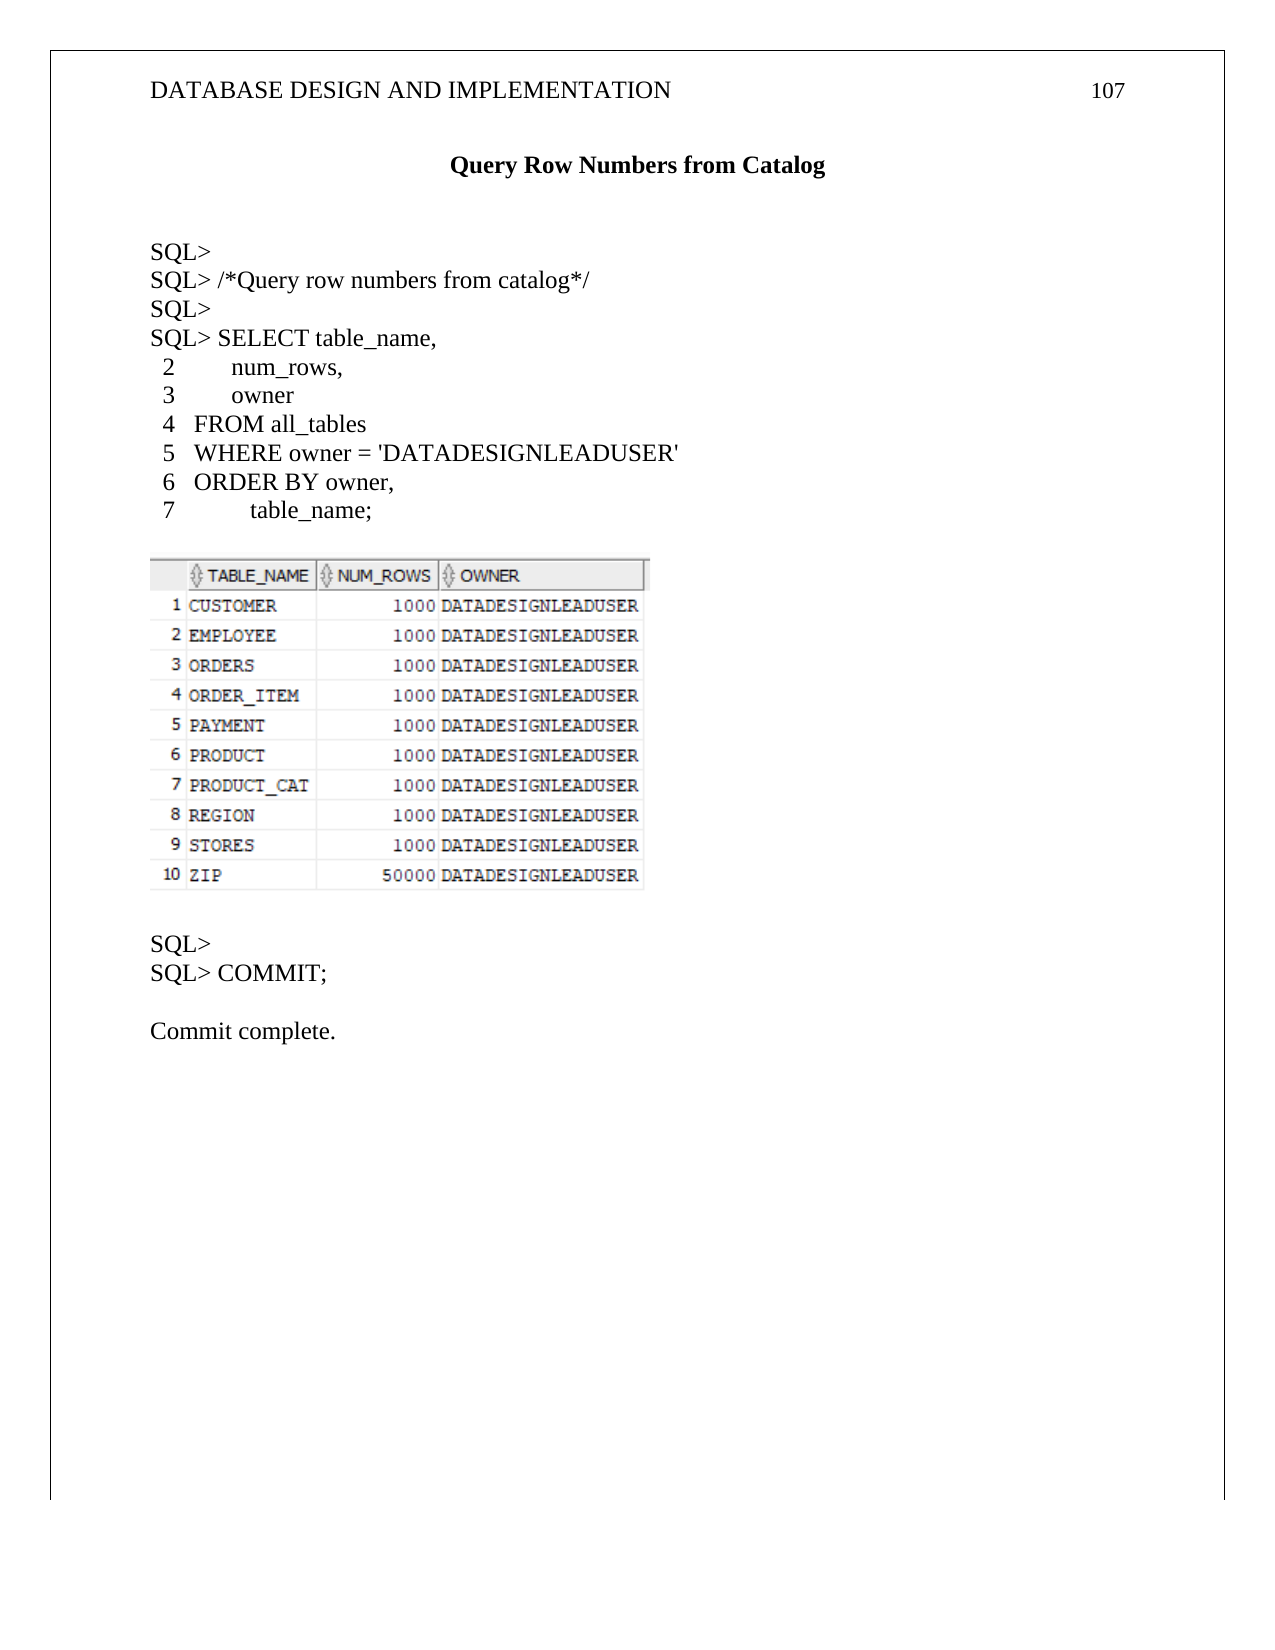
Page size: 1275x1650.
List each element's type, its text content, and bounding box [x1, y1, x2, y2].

text SQL> SELECT table_name, [150, 323, 1125, 352]
text 4 FROM all_tables [150, 409, 1125, 438]
text SQL> /*Query row numbers from catalog*/ [150, 265, 1125, 294]
text 6 ORDER BY owner, [150, 467, 1125, 495]
text 5 WHERE owner = 'DATADESIGNLEADUSER' [150, 438, 1125, 467]
text 2 num_rows, [150, 352, 1125, 380]
text SQL> [150, 294, 1125, 323]
text Commit complete. [150, 1016, 1125, 1044]
picture [150, 552, 650, 901]
text SQL> COMMIT; [150, 958, 1125, 987]
text SQL> [150, 237, 1125, 265]
text SQL> [150, 929, 1125, 958]
subtitle Query Row Numbers from Catalog [150, 150, 1125, 179]
text 7 table_name; [150, 495, 1125, 524]
text 3 owner [150, 380, 1125, 409]
